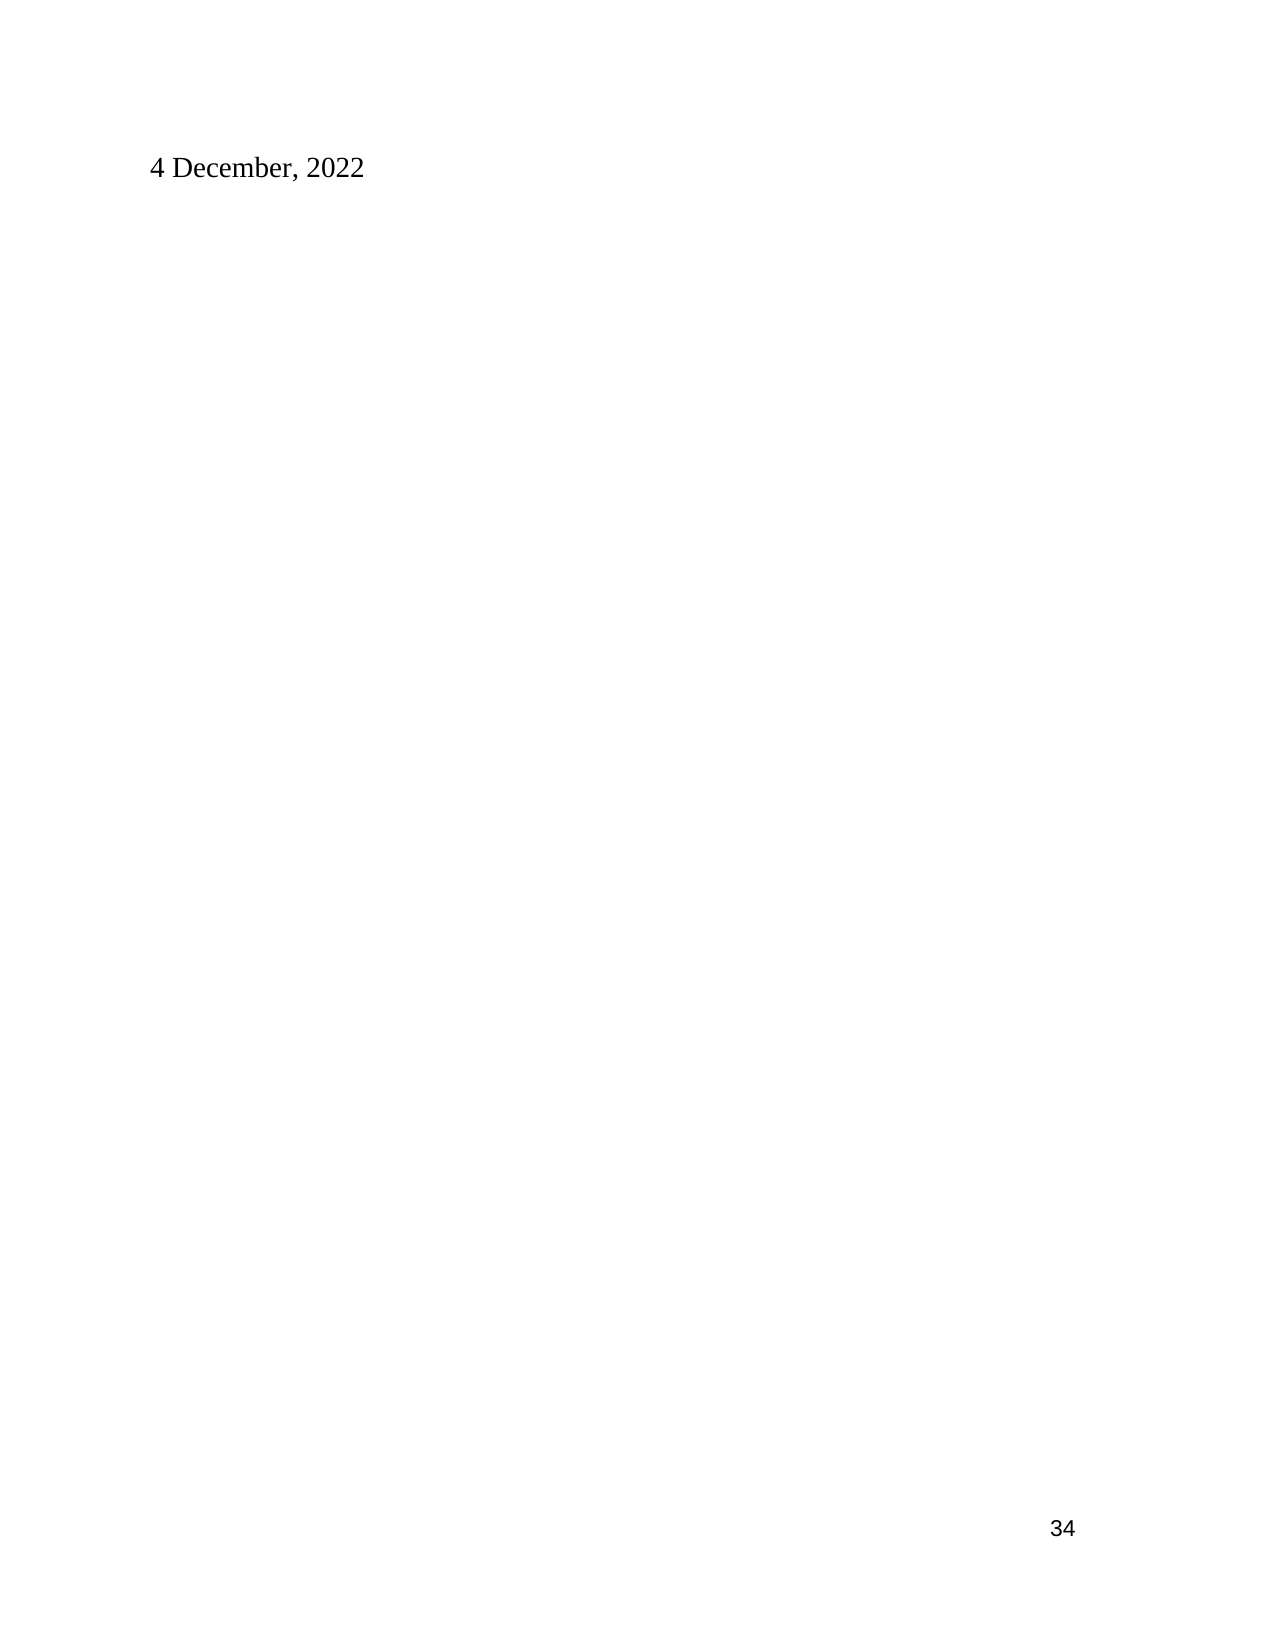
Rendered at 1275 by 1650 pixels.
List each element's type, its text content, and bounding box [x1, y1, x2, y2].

text 4 December, 2022 [150, 150, 1125, 183]
